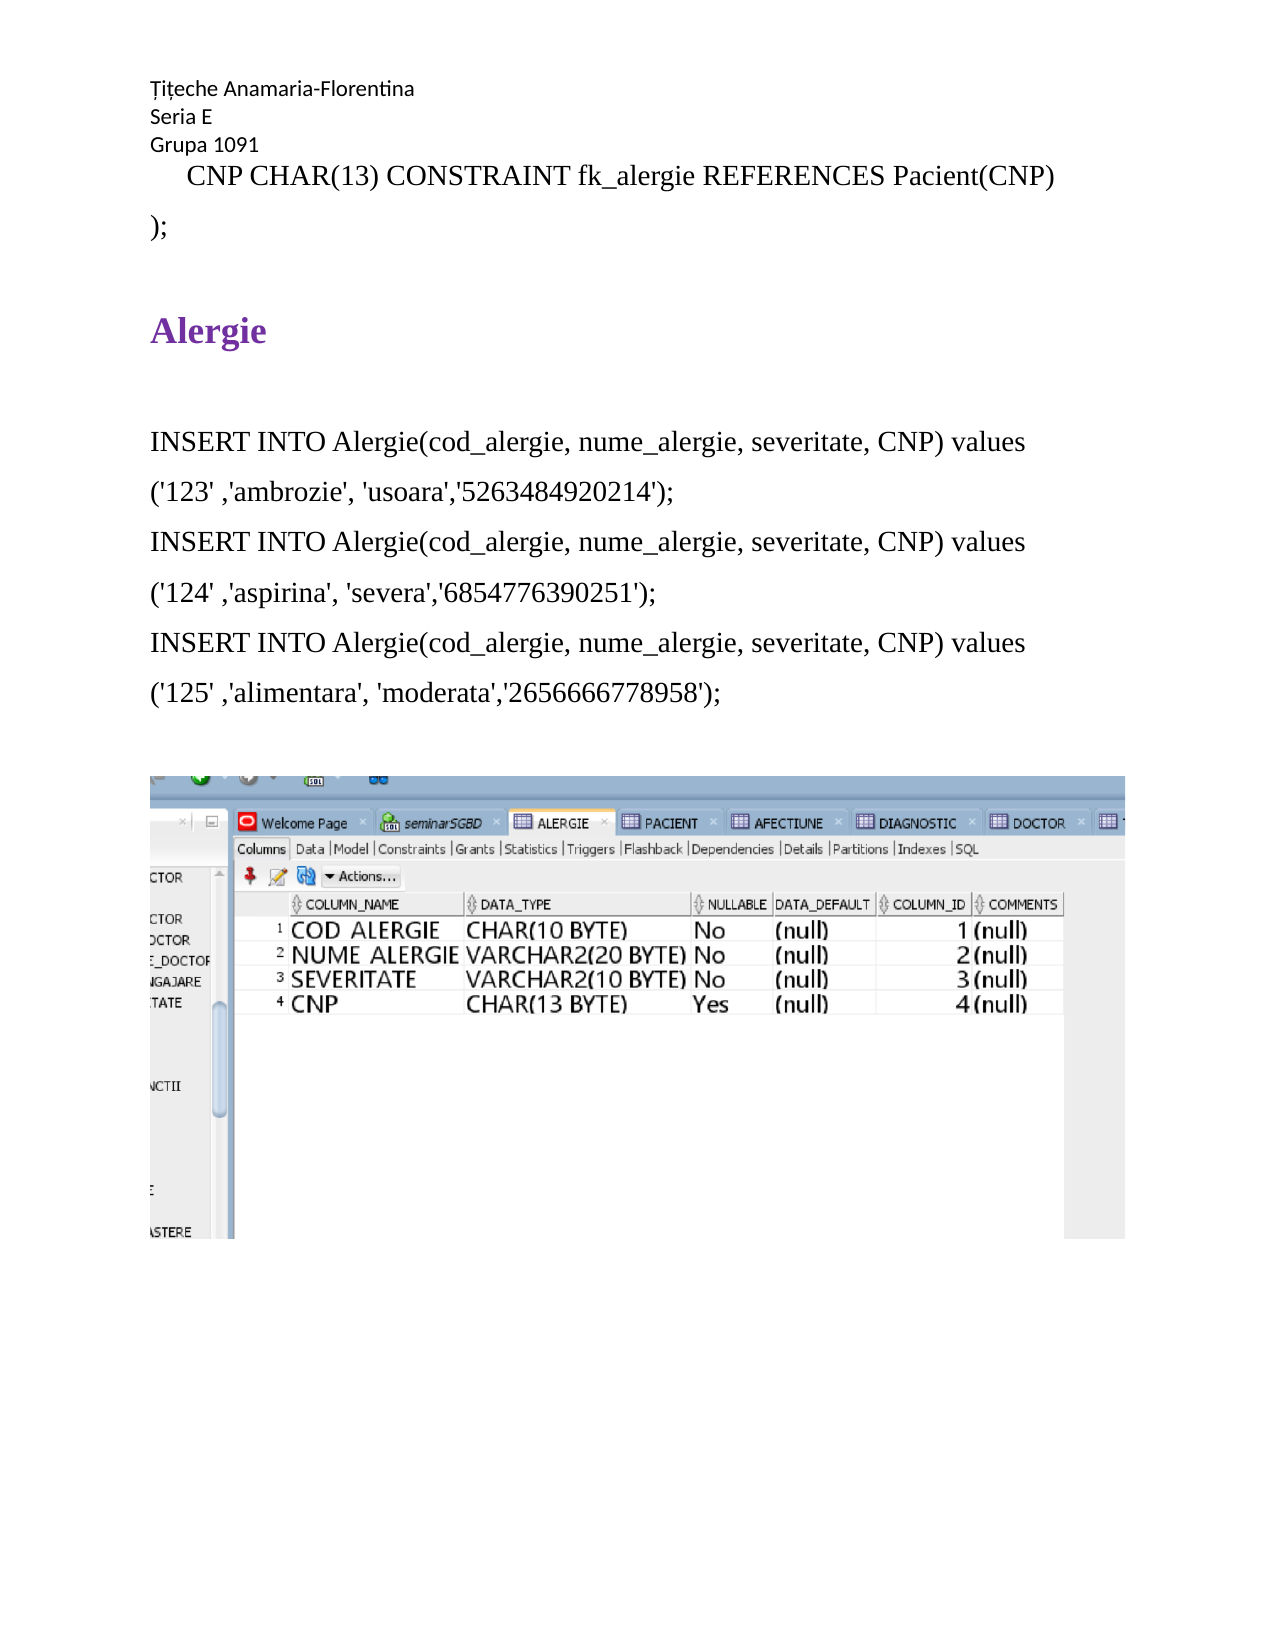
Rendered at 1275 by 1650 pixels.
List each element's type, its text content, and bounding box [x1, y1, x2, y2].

picture [150, 776, 1125, 1239]
text INSERT INTO Alergie(cod_alergie, nume_alergie, severitate, CNP) values ('123' ,'ambrozie', 'usoara','5263484920214'); [150, 424, 1125, 508]
text ); [150, 208, 1125, 242]
text CNP CHAR(13) CONSTRAINT fk_alergie REFERENCES Pacient(CNP) [150, 158, 1125, 191]
text INSERT INTO Alergie(cod_alergie, nume_alergie, severitate, CNP) values ('124' ,'aspirina', 'severa','6854776390251'); [150, 524, 1125, 608]
text Alergie [150, 309, 1125, 352]
text INSERT INTO Alergie(cod_alergie, nume_alergie, severitate, CNP) values ('125' ,'alimentara', 'moderata','2656666778958'); [150, 625, 1125, 709]
